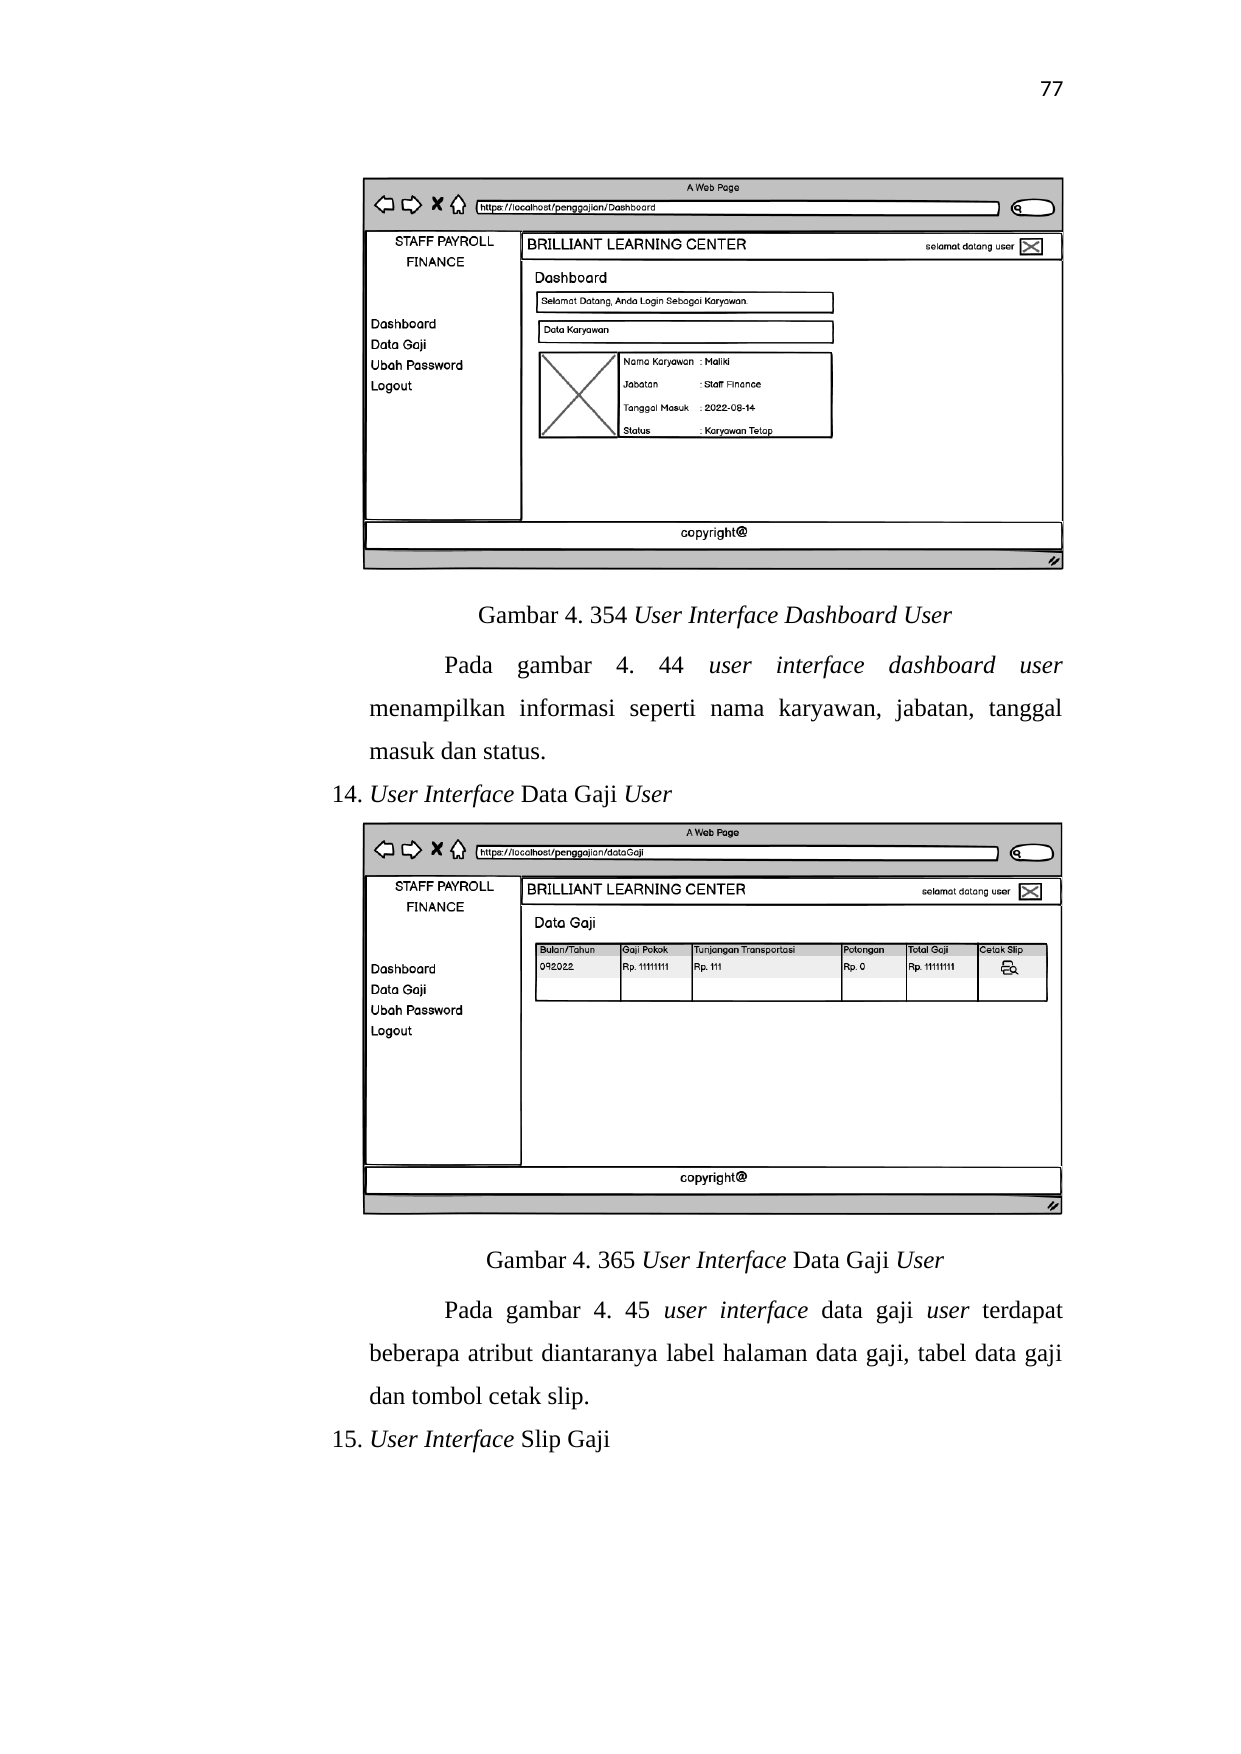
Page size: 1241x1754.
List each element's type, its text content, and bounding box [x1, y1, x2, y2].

list Pada gambar 4. 45 user interface data gaji user terdapat beberapa atribut diantaranya label halaman data gaji, tabel data gaji dan tombol cetak slip. [369, 1295, 1063, 1410]
picture [362, 822, 1063, 1215]
list Pada gambar 4. 44 user interface dashboard user menampilkan informasi seperti nama karyawan, jabatan, tanggal masuk dan status. [369, 650, 1063, 765]
picture [362, 177, 1064, 570]
list User Interface Data Gaji User [332, 779, 1063, 808]
list User Interface Slip Gaji [332, 1424, 1063, 1453]
text Gambar 4. 365 User Interface Data Gaji User [369, 1245, 1063, 1274]
text Gambar 4. 354 User Interface Dashboard User [369, 601, 1063, 629]
